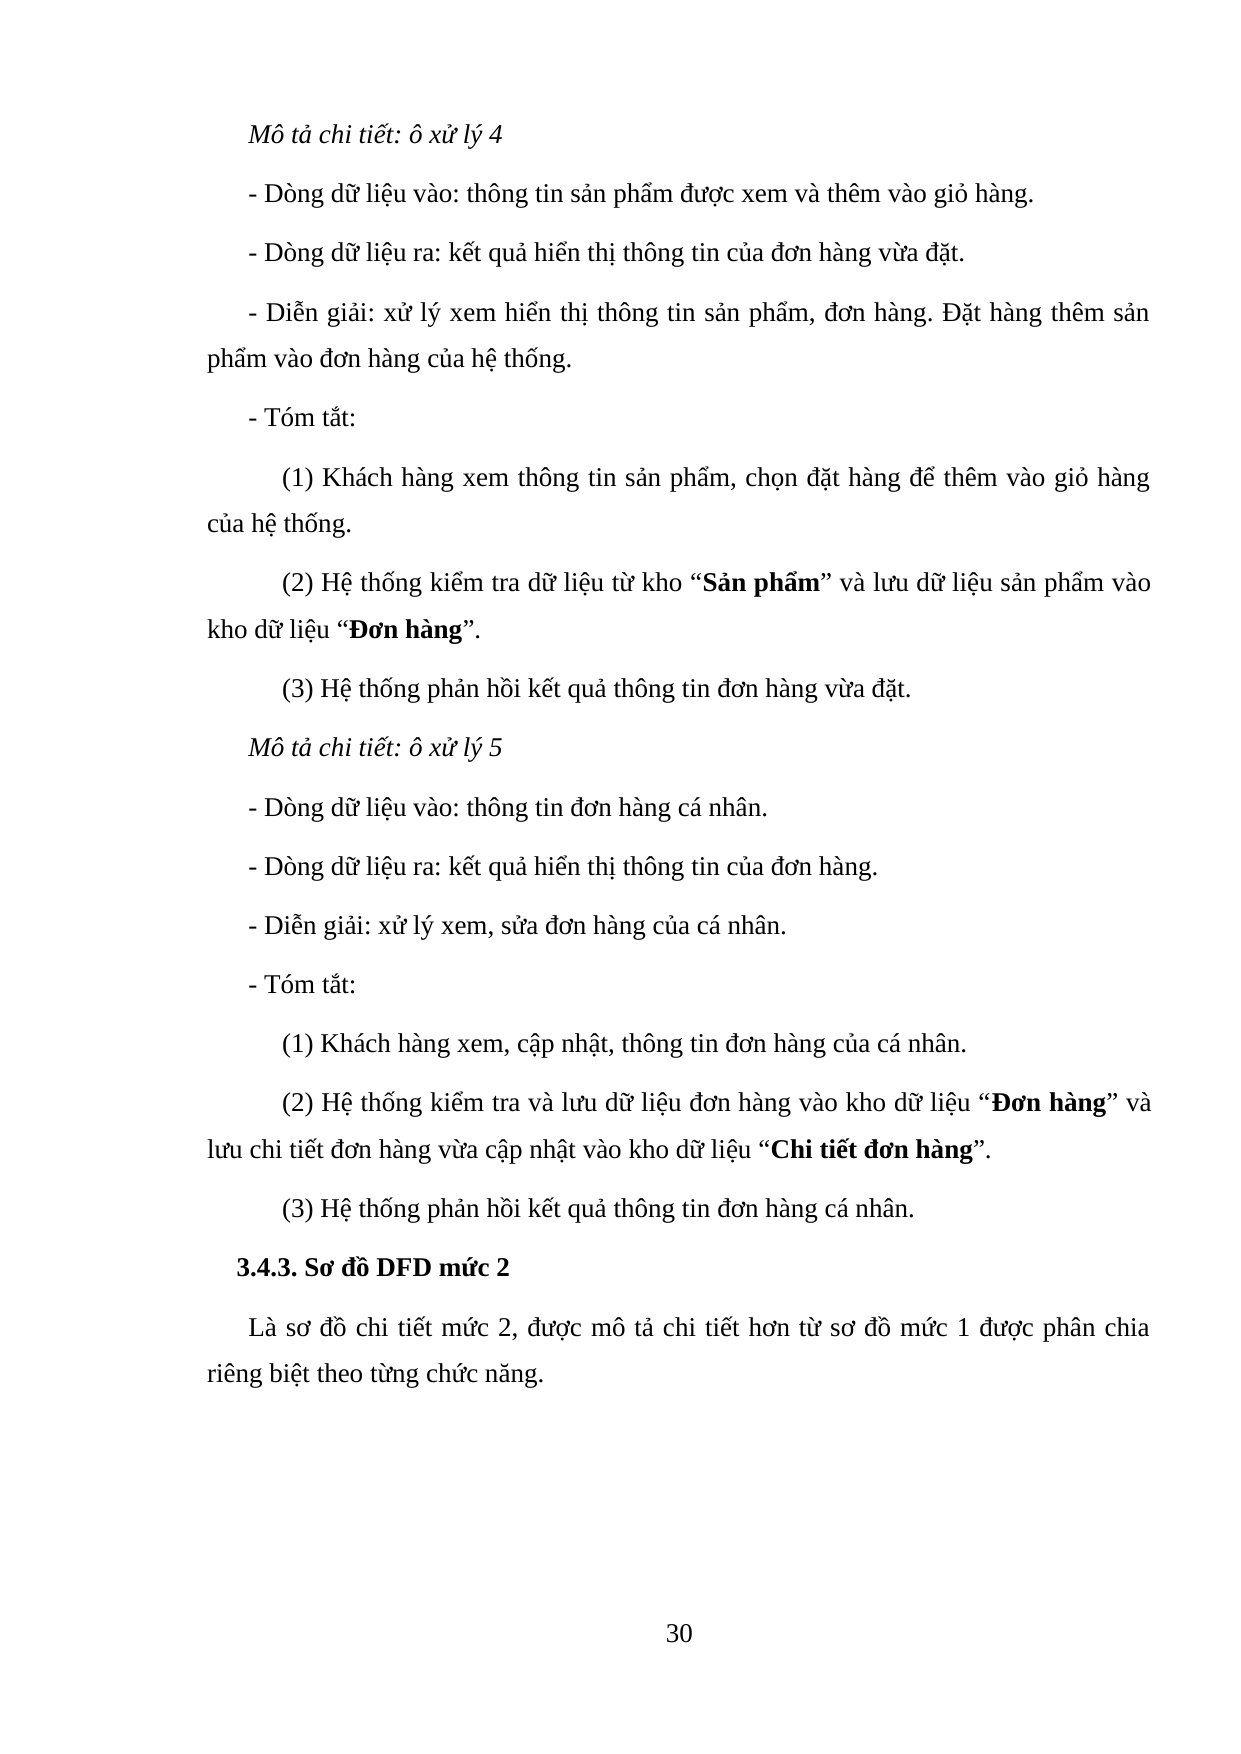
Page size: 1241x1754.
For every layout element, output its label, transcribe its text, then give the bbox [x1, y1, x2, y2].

text - Dòng dữ liệu vào: thông tin đơn hàng cá nhân. [207, 791, 1152, 822]
text (1) Khách hàng xem, cập nhật, thông tin đơn hàng của cá nhân. [207, 1027, 1152, 1058]
text (1) Khách hàng xem thông tin sản phẩm, chọn đặt hàng để thêm vào giỏ hàng của hệ thống. [207, 461, 1152, 538]
subtitle Sơ đồ DFD mức 2 [236, 1251, 1152, 1283]
text - Dòng dữ liệu vào: thông tin sản phẩm được xem và thêm vào giỏ hàng. [207, 177, 1152, 208]
text Mô tả chi tiết: ô xử lý 4 [207, 118, 1152, 149]
text (2) Hệ thống kiểm tra dữ liệu từ kho “Sản phẩm” và lưu dữ liệu sản phẩm vào kho dữ liệu “Đơn hàng”. [207, 566, 1152, 644]
text - Tóm tắt: [207, 968, 1152, 999]
text Mô tả chi tiết: ô xử lý 5 [207, 731, 1152, 763]
text (3) Hệ thống phản hồi kết quả thông tin đơn hàng cá nhân. [207, 1192, 1152, 1223]
text - Diễn giải: xử lý xem hiển thị thông tin sản phẩm, đơn hàng. Đặt hàng thêm sản phẩm vào đơn hàng của hệ thống. [207, 296, 1152, 373]
text Là sơ đồ chi tiết mức 2, được mô tả chi tiết hơn từ sơ đồ mức 1 được phân chia riêng biệt theo từng chức năng. [207, 1311, 1152, 1388]
text - Diễn giải: xử lý xem, sửa đơn hàng của cá nhân. [207, 909, 1152, 940]
text - Tóm tắt: [207, 401, 1152, 433]
text - Dòng dữ liệu ra: kết quả hiển thị thông tin của đơn hàng vừa đặt. [207, 236, 1152, 268]
text (3) Hệ thống phản hồi kết quả thông tin đơn hàng vừa đặt. [207, 672, 1152, 703]
text - Dòng dữ liệu ra: kết quả hiển thị thông tin của đơn hàng. [207, 850, 1152, 881]
text (2) Hệ thống kiểm tra và lưu dữ liệu đơn hàng vào kho dữ liệu “Đơn hàng” và lưu chi tiết đơn hàng vừa cập nhật vào kho dữ liệu “Chi tiết đơn hàng”. [207, 1086, 1152, 1164]
